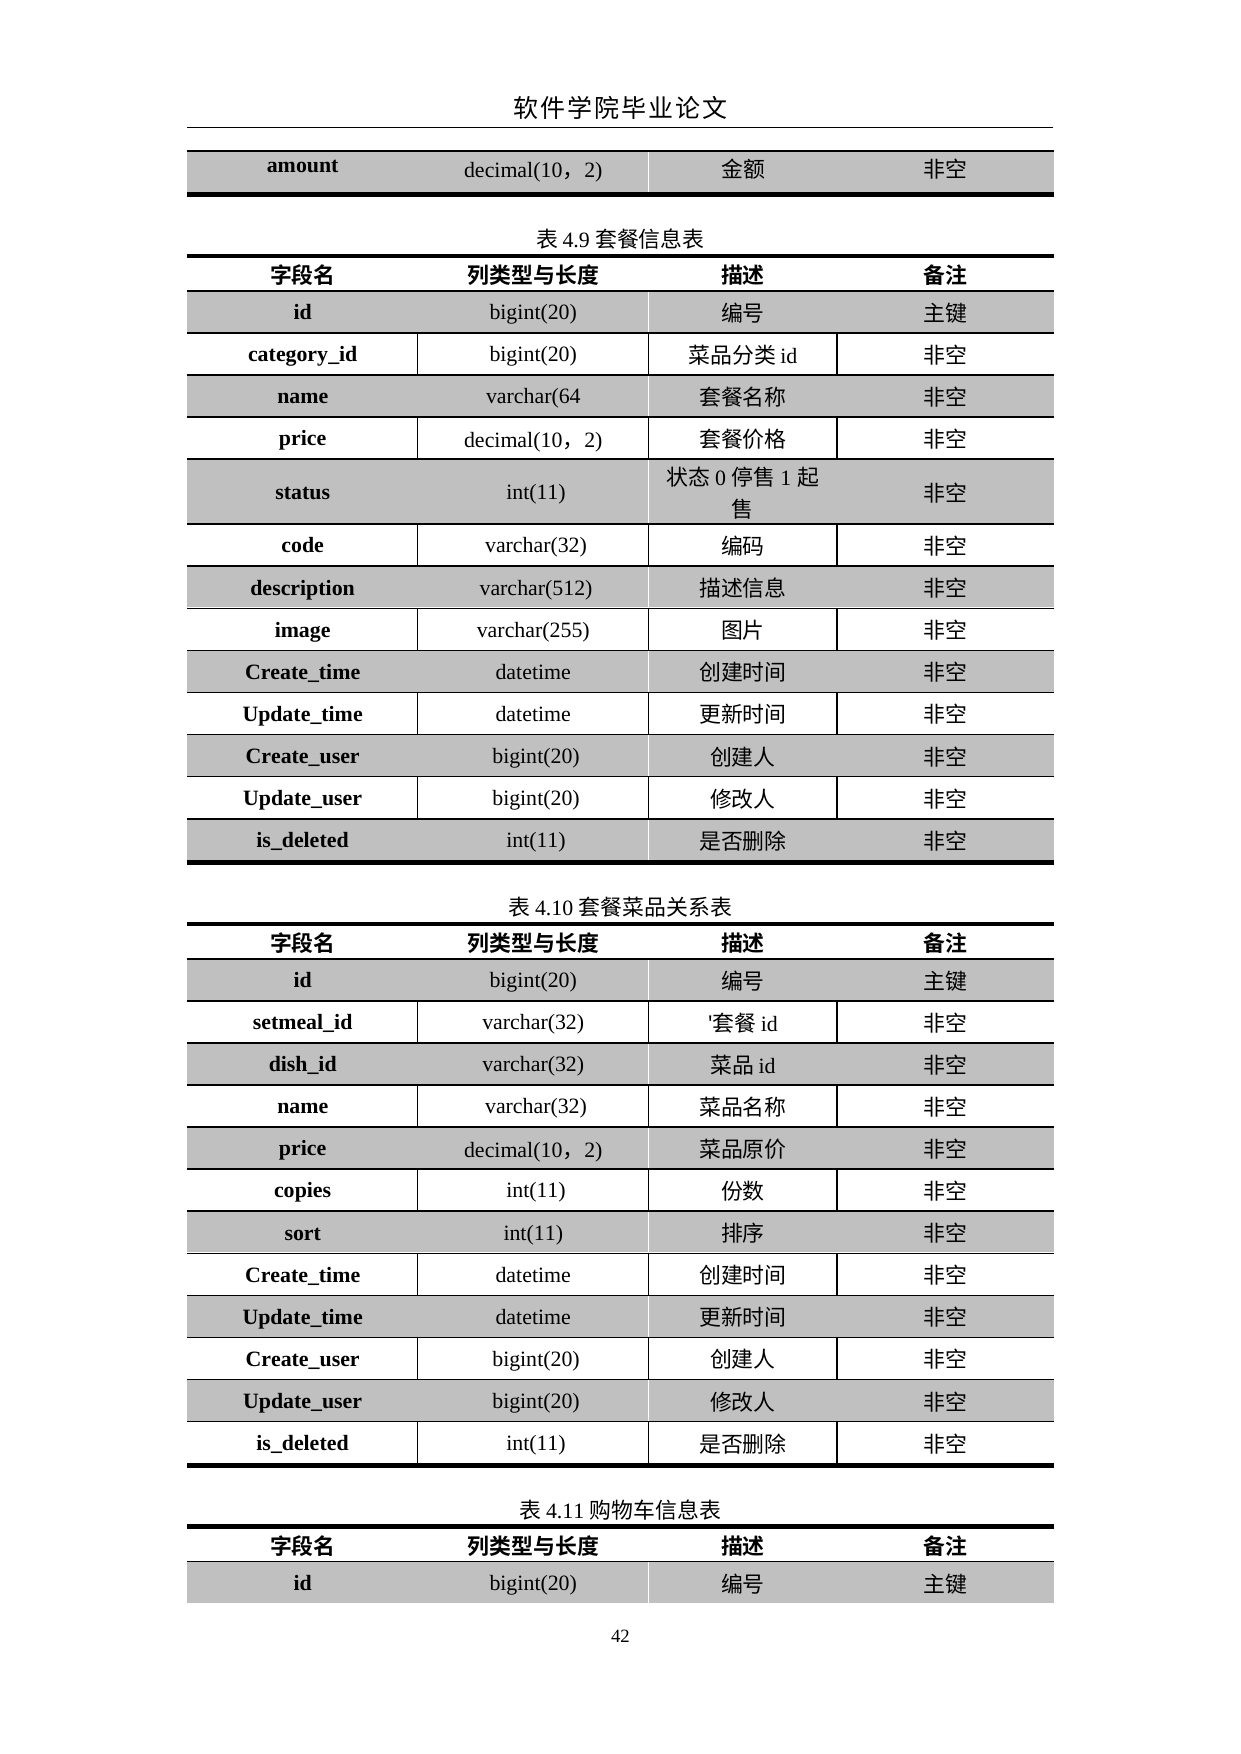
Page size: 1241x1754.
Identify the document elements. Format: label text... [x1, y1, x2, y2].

table_cell 金额 [649, 152, 837, 192]
table_cell 套餐价格 [649, 418, 836, 458]
table_cell 编码 [649, 525, 836, 565]
table_cell 非空 [837, 820, 1054, 860]
table_header 描述 [649, 258, 837, 290]
table_cell varchar(32) [418, 1086, 648, 1126]
table_cell 编号 [649, 292, 837, 332]
table_cell 非空 [838, 693, 1054, 734]
table_cell 非空 [837, 376, 1054, 416]
table_cell 非空 [838, 1254, 1054, 1294]
table_cell price [187, 1128, 418, 1168]
table_cell int(11) [418, 1170, 648, 1210]
table_cell 主键 [837, 292, 1054, 332]
table_cell 非空 [838, 1002, 1054, 1042]
table_cell 非空 [838, 609, 1054, 649]
table_cell 更新时间 [649, 693, 836, 734]
table_cell 非空 [837, 1296, 1054, 1337]
table_cell id [187, 292, 418, 332]
table_cell varchar(255) [418, 609, 648, 649]
table_cell bigint(20) [418, 735, 648, 776]
table_cell varchar(32) [418, 1002, 648, 1042]
table_cell Update_user [187, 1380, 418, 1421]
text 表4.9 套餐信息表 [187, 222, 1053, 254]
table_cell dish_id [187, 1044, 418, 1084]
table_cell varchar(64 [418, 376, 648, 416]
table_cell 描述信息 [649, 567, 837, 607]
table_cell 菜品id [649, 1044, 837, 1084]
table_cell name [187, 1086, 417, 1126]
table_header 列类型与长度 [418, 258, 648, 290]
table_cell 创建人 [649, 1338, 836, 1379]
table_header 列类型与长度 [418, 1529, 648, 1561]
table_cell 非空 [838, 334, 1054, 374]
table_cell 非空 [838, 1170, 1054, 1210]
table_cell 非空 [837, 1212, 1054, 1252]
table_cell 非空 [838, 1086, 1054, 1126]
table_cell 非空 [837, 567, 1054, 607]
table_cell bigint(20) [418, 1562, 648, 1603]
table_cell 非空 [837, 651, 1054, 692]
table_cell price [187, 418, 417, 458]
table_header 字段名 [187, 926, 418, 958]
table_cell is_deleted [187, 1422, 417, 1463]
table_cell 创建时间 [649, 1254, 836, 1294]
table_cell 非空 [837, 1044, 1054, 1084]
table_cell category_id [187, 334, 417, 374]
table_cell description [187, 567, 418, 607]
table_cell 非空 [838, 1338, 1054, 1379]
table_cell setmeal_id [187, 1002, 417, 1042]
table_cell amount [187, 152, 418, 192]
table_cell 菜品原价 [649, 1128, 837, 1168]
table_cell 非空 [838, 525, 1054, 565]
text 表4.11 购物车信息表 [187, 1493, 1053, 1524]
table_cell Create_time [187, 651, 418, 692]
table_cell 非空 [837, 1128, 1054, 1168]
table_header 字段名 [187, 1529, 418, 1561]
table_cell 非空 [837, 152, 1054, 192]
table_cell decimal(10，2) [418, 1128, 648, 1168]
table_cell bigint(20) [418, 777, 648, 818]
table_cell int(11) [418, 1422, 648, 1463]
table_cell Create_user [187, 1338, 417, 1379]
table_cell int(11) [418, 1212, 648, 1252]
table_cell bigint(20) [418, 1380, 648, 1421]
table_cell bigint(20) [418, 334, 648, 374]
table_cell 是否删除 [649, 820, 837, 860]
table_cell Update_time [187, 1296, 418, 1337]
table_cell decimal(10，2) [418, 418, 648, 458]
table_cell 非空 [837, 735, 1054, 776]
table_cell datetime [418, 693, 648, 734]
table_cell int(11) [418, 460, 648, 523]
table_cell 更新时间 [649, 1296, 837, 1337]
table_cell 非空 [837, 460, 1054, 523]
table_cell 主键 [837, 960, 1054, 1000]
table_cell '套餐id [649, 1002, 836, 1042]
table_cell code [187, 525, 417, 565]
table_header 描述 [649, 926, 837, 958]
table_cell 排序 [649, 1212, 837, 1252]
table_cell 非空 [838, 418, 1054, 458]
table_cell datetime [418, 651, 648, 692]
table_cell 修改人 [649, 1380, 837, 1421]
table_cell decimal(10，2) [418, 152, 648, 192]
table_cell bigint(20) [418, 1338, 648, 1379]
table_cell bigint(20) [418, 292, 648, 332]
table_cell image [187, 609, 417, 649]
table_cell 套餐名称 [649, 376, 837, 416]
table_cell Update_user [187, 777, 417, 818]
table_cell bigint(20) [418, 960, 648, 1000]
table_cell copies [187, 1170, 417, 1210]
table_cell id [187, 1562, 418, 1603]
table_cell 是否删除 [649, 1422, 836, 1463]
table_cell varchar(32) [418, 1044, 648, 1084]
table_header 字段名 [187, 258, 418, 290]
table_cell int(11) [418, 820, 648, 860]
table_cell 菜品分类id [649, 334, 836, 374]
table_cell 主键 [837, 1562, 1054, 1603]
table_cell 菜品名称 [649, 1086, 836, 1126]
table_cell 份数 [649, 1170, 836, 1210]
table_cell Create_user [187, 735, 418, 776]
table_cell id [187, 960, 418, 1000]
table_cell datetime [418, 1296, 648, 1337]
table_cell name [187, 376, 418, 416]
table_cell 编号 [649, 1562, 837, 1603]
text 表4.10 套餐菜品关系表 [187, 890, 1053, 921]
table_cell 非空 [838, 777, 1054, 818]
table_cell Create_time [187, 1254, 417, 1294]
table_cell status [187, 460, 418, 523]
table_cell 状态0 停售 1 起售 [649, 460, 837, 523]
table_cell varchar(32) [418, 525, 648, 565]
table_cell 图片 [649, 609, 836, 649]
table_header 备注 [837, 1529, 1054, 1561]
table_cell 创建时间 [649, 651, 837, 692]
table_cell 非空 [838, 1422, 1054, 1463]
table_header 备注 [837, 926, 1054, 958]
table_cell 编号 [649, 960, 837, 1000]
table_header 描述 [649, 1529, 837, 1561]
table_header 备注 [837, 258, 1054, 290]
table_cell 修改人 [649, 777, 836, 818]
table_cell datetime [418, 1254, 648, 1294]
table_cell varchar(512) [418, 567, 648, 607]
table_cell 非空 [837, 1380, 1054, 1421]
table_cell is_deleted [187, 820, 418, 860]
table_header 列类型与长度 [418, 926, 648, 958]
table_cell sort [187, 1212, 418, 1252]
table_cell Update_time [187, 693, 417, 734]
table_cell 创建人 [649, 735, 837, 776]
